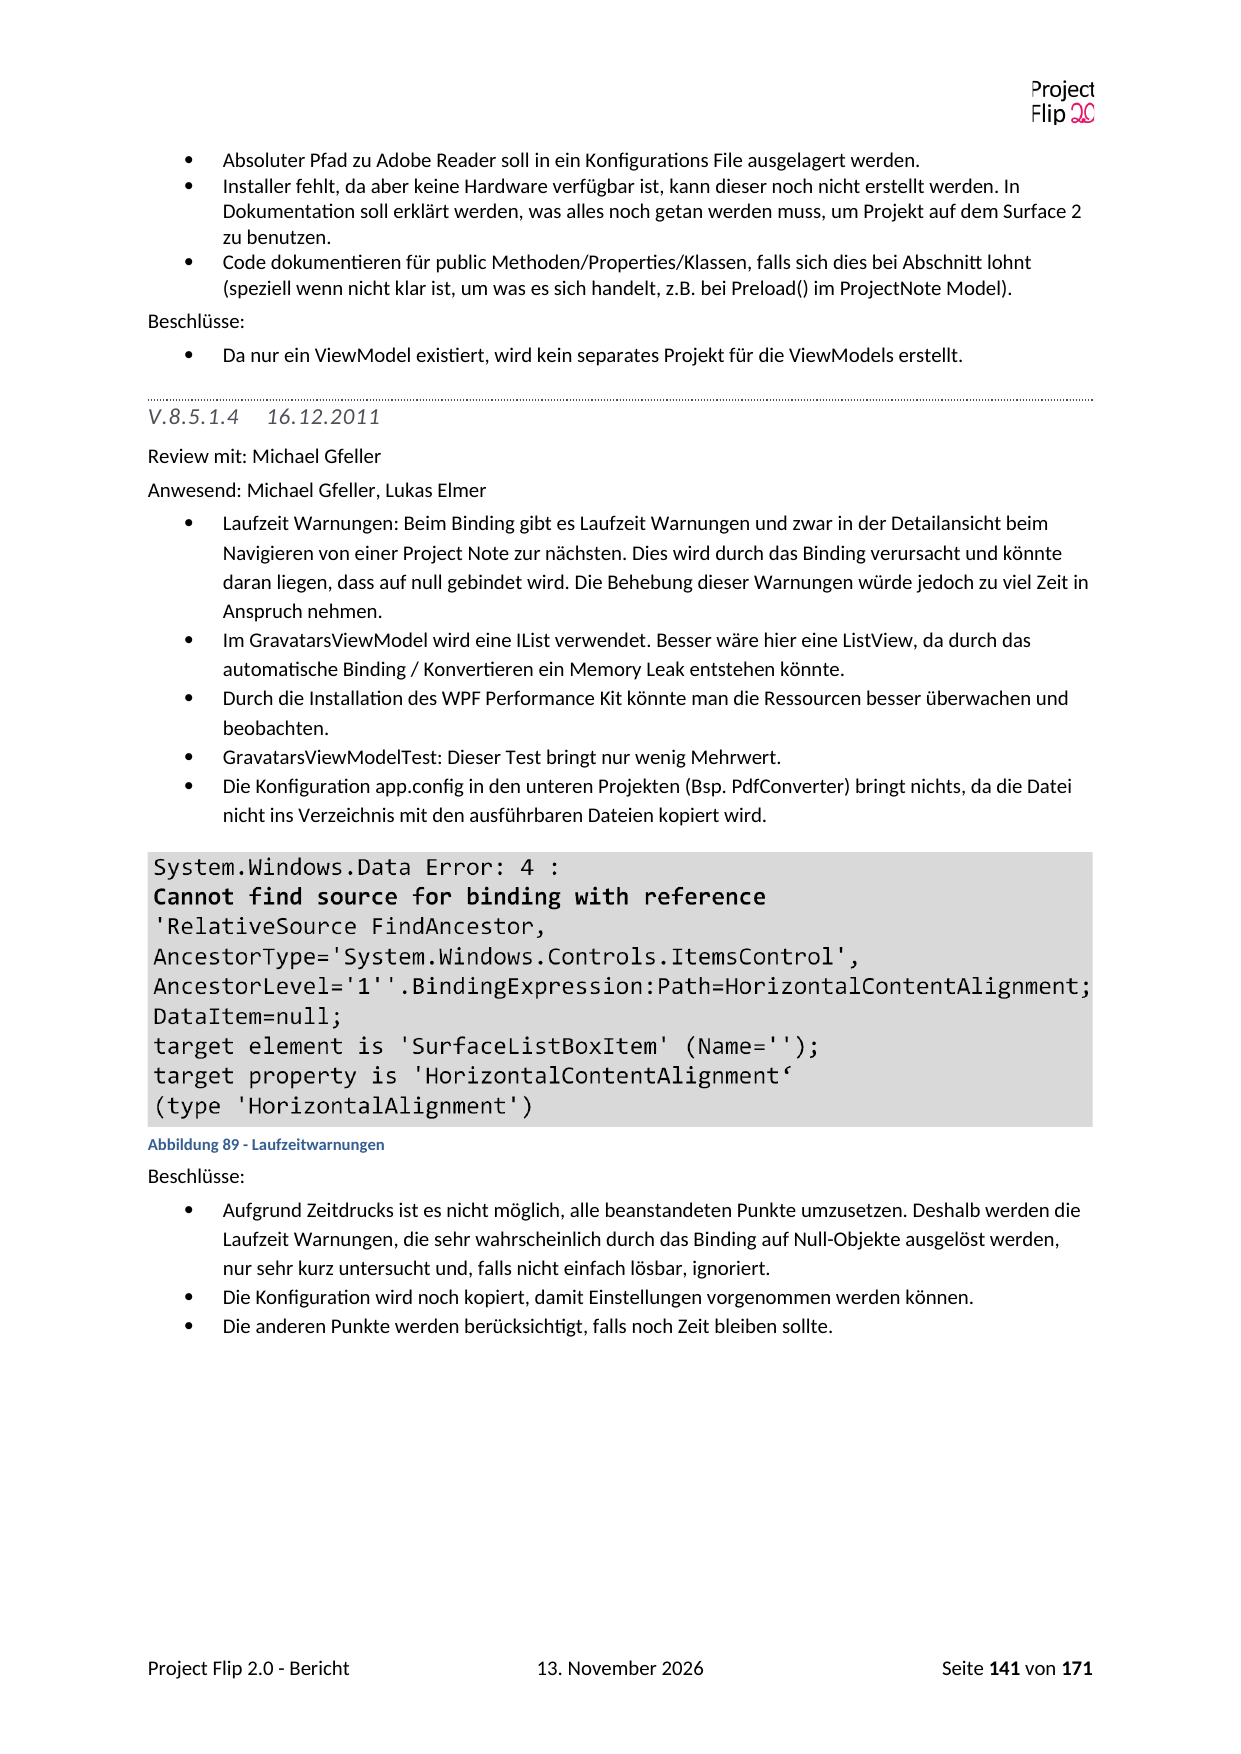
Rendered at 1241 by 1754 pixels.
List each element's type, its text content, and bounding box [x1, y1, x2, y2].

list Aufgrund Zeitdrucks ist es nicht möglich, alle beanstandeten Punkte umzusetzen. Deshalb werden die Laufzeit Warnungen, die sehr wahrscheinlich durch das Binding auf Null-Objekte ausgelöst werden, nur sehr kurz untersucht und, falls nicht einfach lösbar, ignoriert. [185, 1197, 1093, 1281]
list Die Konfiguration wird noch kopiert, damit Einstellungen vorgenommen werden können. [185, 1284, 1093, 1310]
picture [147, 852, 1093, 1127]
list GravatarsViewModelTest: Dieser Test bringt nur wenig Mehrwert. [185, 744, 1093, 769]
list Absoluter Pfad zu Adobe Reader soll in ein Konfigurations File ausgelagert werden. [185, 148, 1093, 173]
text Beschlüsse: [148, 308, 1093, 334]
list Da nur ein ViewModel existiert, wird kein separates Projekt für die ViewModels erstellt. [185, 342, 1093, 368]
list Durch die Installation des WPF Performance Kit könnte man die Ressourcen besser überwachen und beobachten. [185, 686, 1093, 740]
text Beschlüsse: [148, 1163, 1093, 1189]
text Anwesend: Michael Gfeller, Lukas Elmer [148, 477, 1093, 502]
subtitle 16.12.2011 [148, 399, 1093, 431]
list Im GravatarsViewModel wird eine IList verwendet. Besser wäre hier eine ListView, da durch das automatische Binding / Konvertieren ein Memory Leak entstehen könnte. [185, 627, 1093, 682]
picture [1081, 79, 1097, 124]
text Review mit: Michael Gfeller [148, 443, 1093, 468]
list Die anderen Punkte werden berücksichtigt, falls noch Zeit bleiben sollte. [185, 1314, 1093, 1339]
list Laufzeit Warnungen: Beim Binding gibt es Laufzeit Warnungen und zwar in der Detailansicht beim Navigieren von einer Project Note zur nächsten. Dies wird durch das Binding verursacht und könnte daran liegen, dass auf null gebindet wird. Die Behebung dieser Warnungen würde jedoch zu viel Zeit in Anspruch nehmen. [185, 511, 1093, 623]
list Installer fehlt, da aber keine Hardware verfügbar ist, kann dieser noch nicht erstellt werden. In Dokumentation soll erklärt werden, was alles noch getan werden muss, um Projekt auf dem Surface 2 zu benutzen. [185, 173, 1093, 249]
list Code dokumentieren für public Methoden/Properties/Klassen, falls sich dies bei Abschnitt lohnt (speziell wenn nicht klar ist, um was es sich handelt, z.B. bei Preload() im ProjectNote Model). [185, 249, 1093, 300]
list Die Konfiguration app.config in den unteren Projekten (Bsp. PdfConverter) bringt nichts, da die Datei nicht ins Verzeichnis mit den ausführbaren Dateien kopiert wird. [185, 773, 1093, 828]
